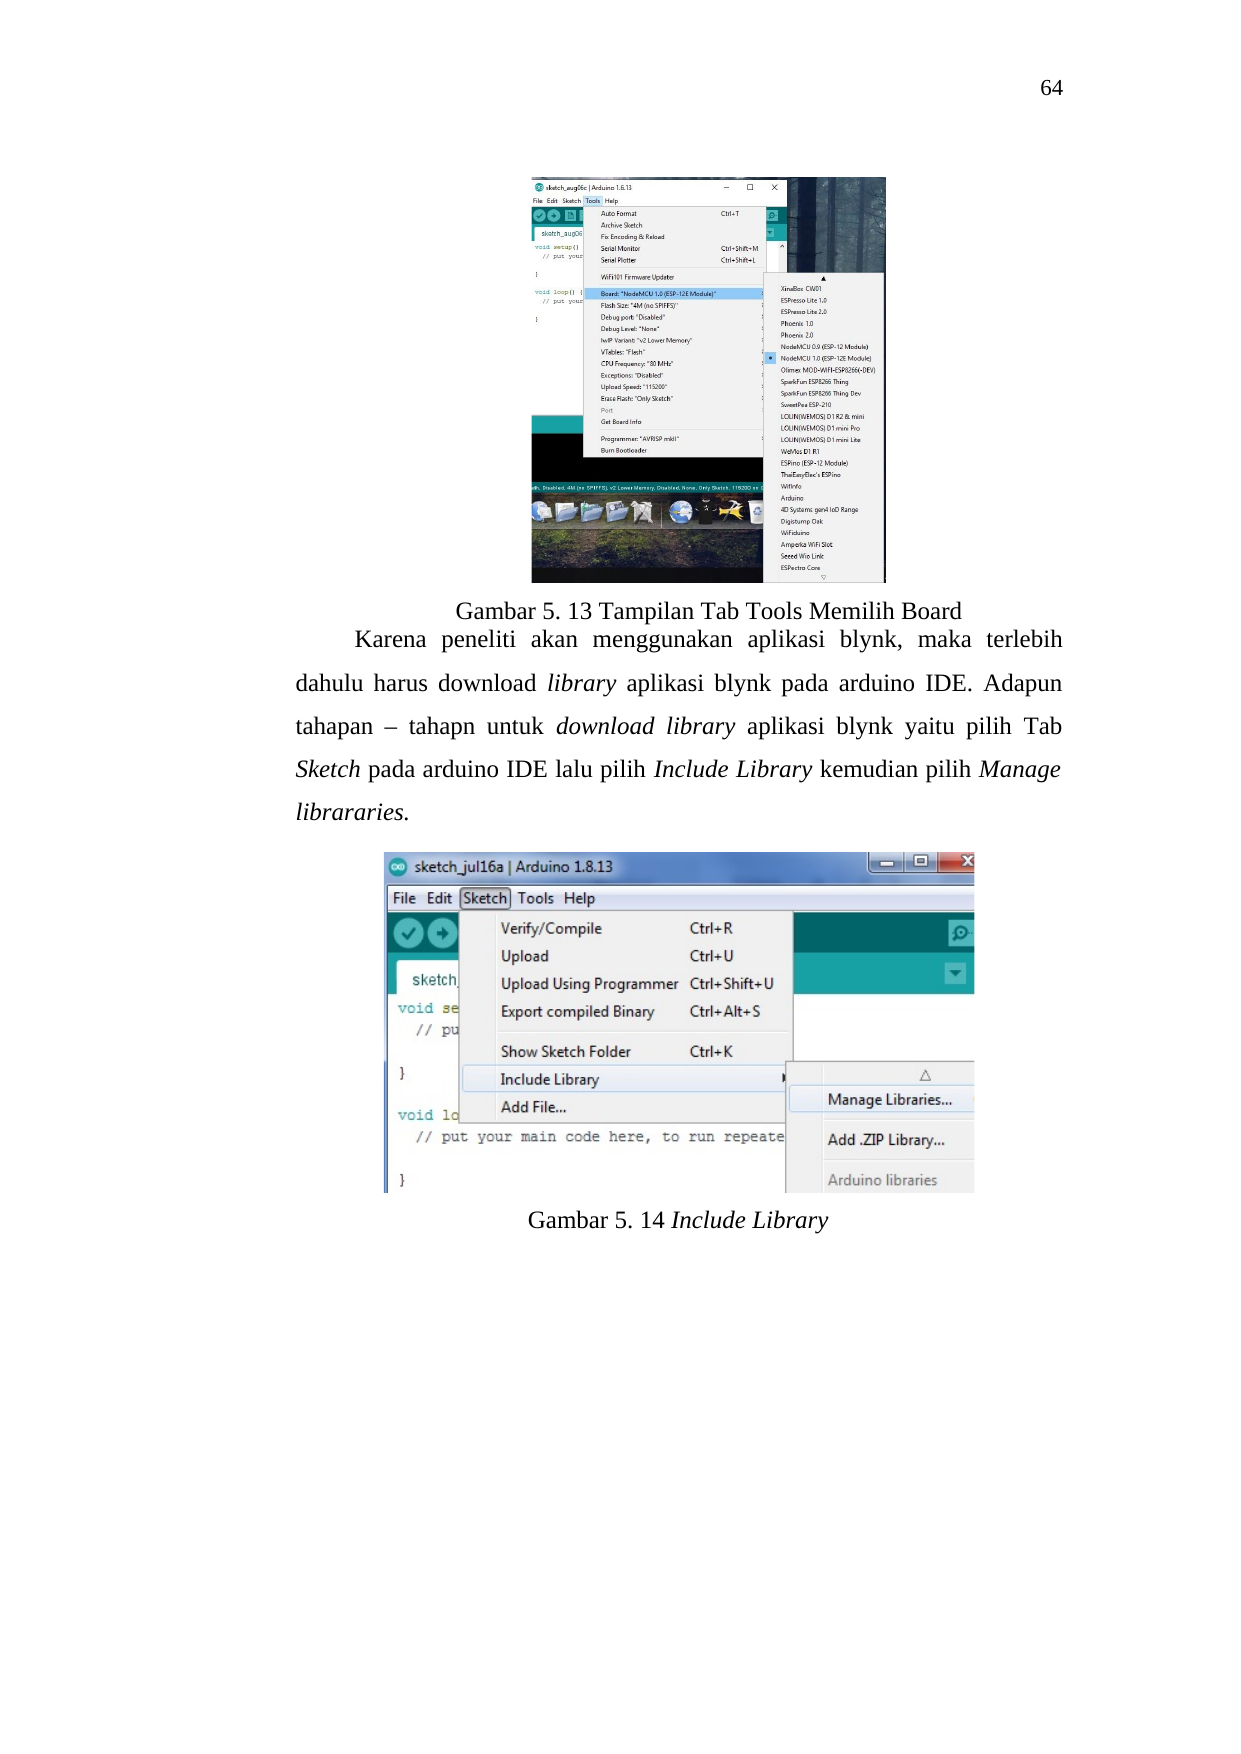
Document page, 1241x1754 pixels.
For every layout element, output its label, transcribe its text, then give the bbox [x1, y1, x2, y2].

text Gambar 5. 13 Tampilan Tab Tools Memilih Board [354, 596, 1063, 624]
picture [383, 852, 975, 1193]
picture [531, 177, 886, 583]
text Karena peneliti akan menggunakan aplikasi blynk, maka terlebih dahulu harus download library aplikasi blynk pada arduino IDE. Adapun tahapan – tahapn untuk download library aplikasi blynk yaitu pilih Tab Sketch pada arduino IDE lalu pilih Include Library kemudian pilih Manage librararies. [295, 624, 1063, 826]
text Gambar 5. 14 Include Library [295, 1206, 1063, 1234]
